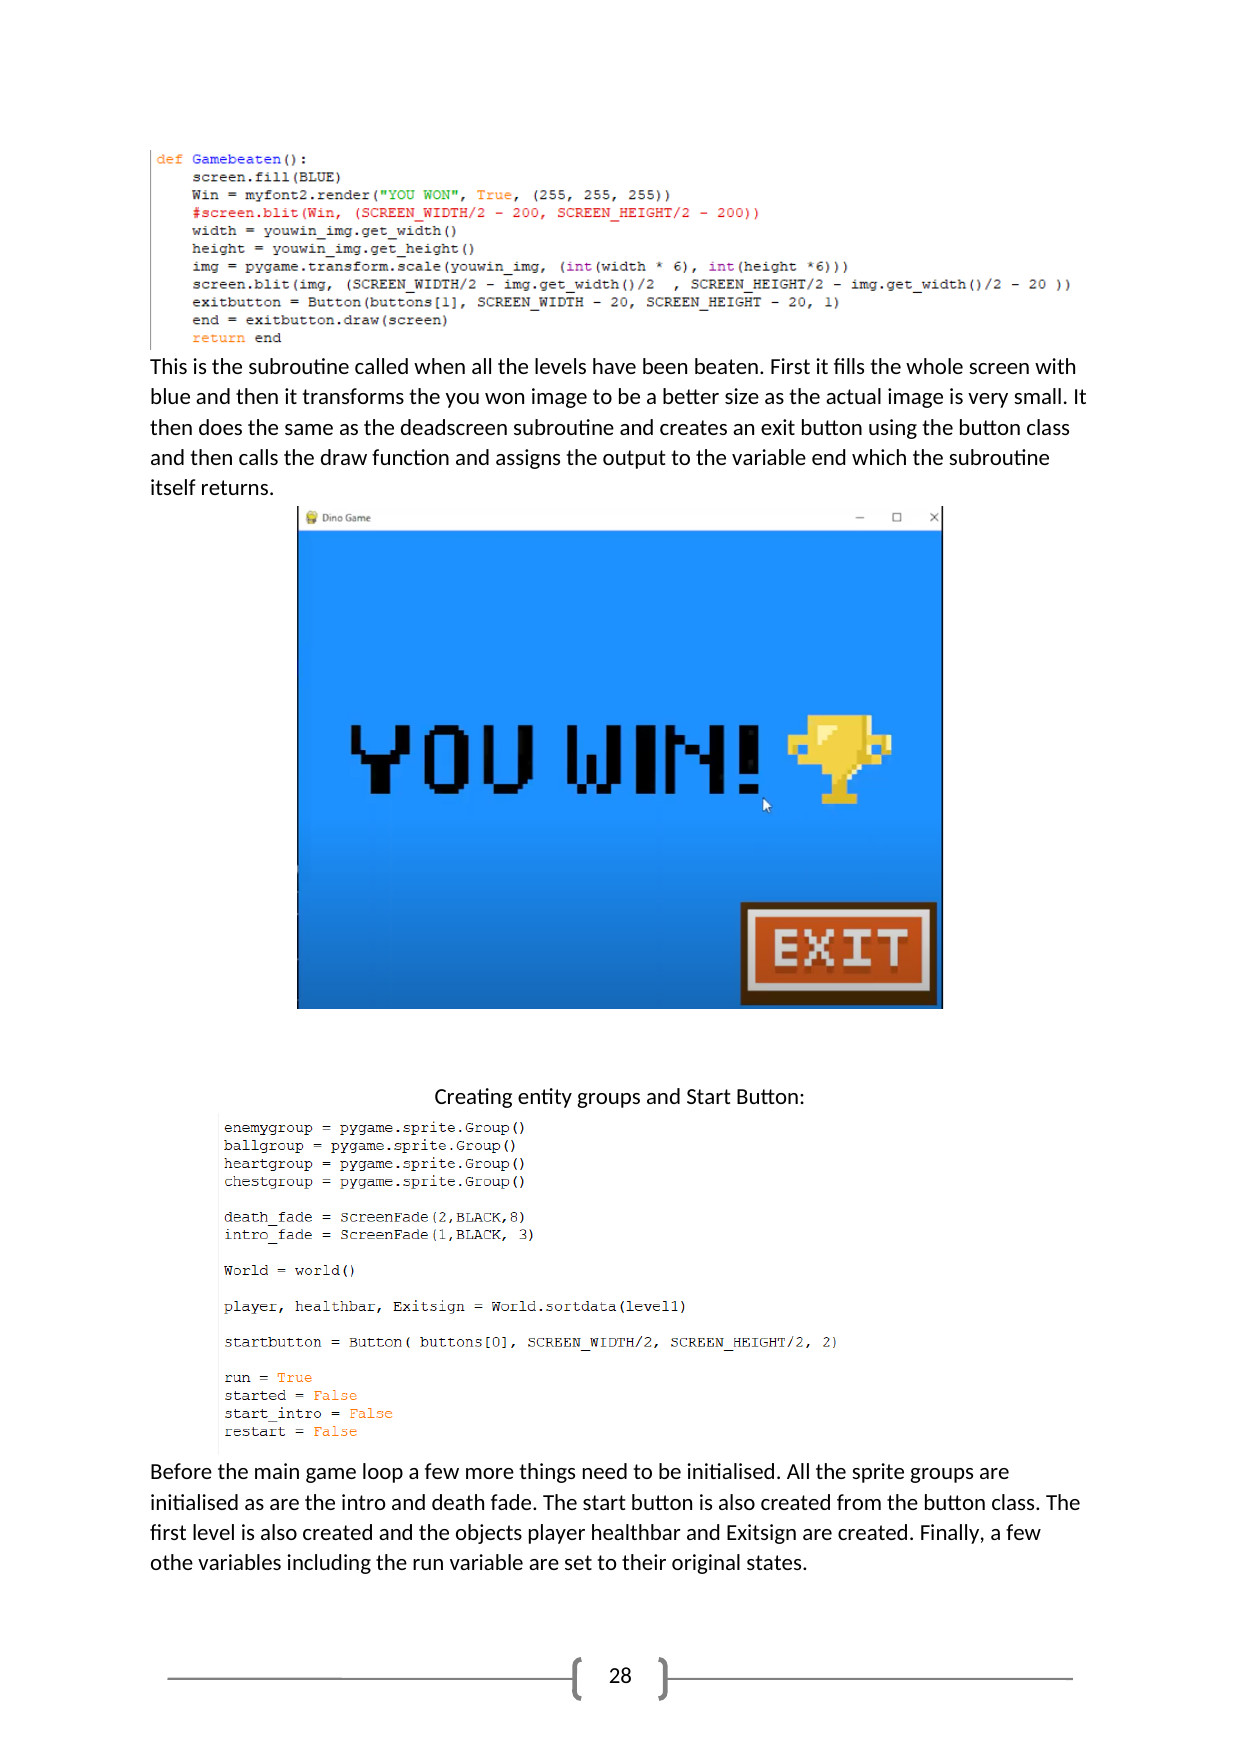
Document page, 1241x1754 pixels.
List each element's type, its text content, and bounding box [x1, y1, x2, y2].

picture [218, 1113, 868, 1455]
text This is the subroutine called when all the levels have been beaten. First it fills the whole screen with blue and then it transforms the you won image to be a better size as the actual image is very small. It then does the same as the deadscreen subroutine and creates an exit button using the button class and then calls the draw function and assigns the output to the variable end which the subroutine itself returns. [150, 350, 1090, 501]
text Before the main game loop a few more things need to be initialised. All the sprite groups are initialised as are the intro and death fade. The start button is also created from the button class. The first level is also created and the objects player healthbar and Exitsign are created. Finally, a few othe variables including the run variable are set to their original states. [150, 1457, 1090, 1576]
text Creating entity groups and Start Button: [150, 1082, 1090, 1110]
picture [297, 506, 944, 1009]
picture [150, 150, 1091, 350]
